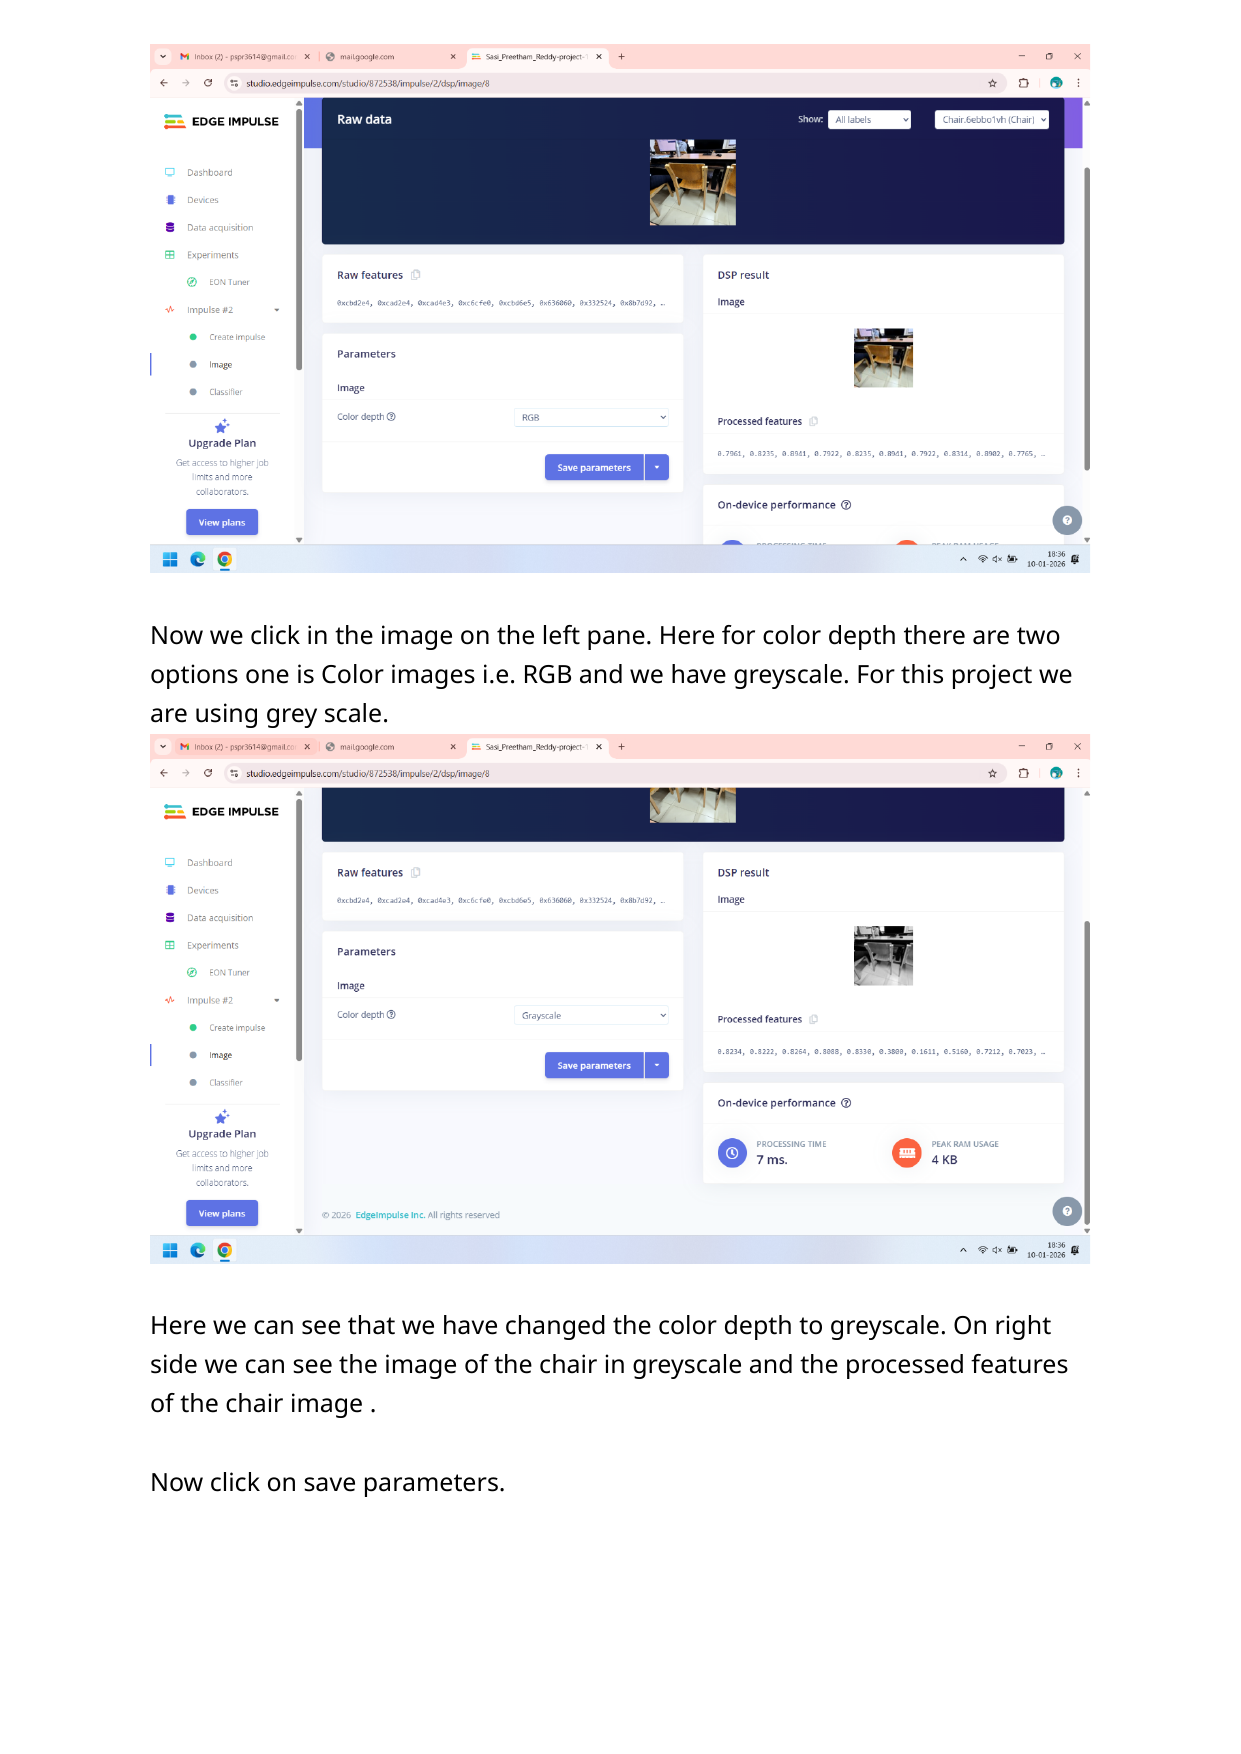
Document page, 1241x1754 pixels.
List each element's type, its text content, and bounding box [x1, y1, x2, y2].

text Once you click on the add Learning block you will get a pop up. Here in order to get the classifier we need to click add in front of the classification. Now we have successfully added Both processor block and Learning block. Here we can also see the output features. There are total of 5 labels in our dataset. After that we will click on save impulse. Now we click in the image on the left pane. Here for color depth there are two options one is Color images i.e. RGB and we have greyscale. For this project we are using grey scale. Here we can see that we have changed the color depth to greyscale. On right side we can see the image of the chair in greyscale and the processed features of the chair image . Now click on save parameters. [150, 573, 1090, 734]
picture [150, 44, 1091, 573]
picture [150, 734, 1091, 1264]
text Once you click on the add Learning block you will get a pop up. Here in order to get the classifier we need to click add in front of the classification. Now we have successfully added Both processor block and Learning block. Here we can also see the output features. There are total of 5 labels in our dataset. After that we will click on save impulse. Now we click in the image on the left pane. Here for color depth there are two options one is Color images i.e. RGB and we have greyscale. For this project we are using grey scale. Here we can see that we have changed the color depth to greyscale. On right side we can see the image of the chair in greyscale and the processed features of the chair image . Now click on save parameters. [150, 1264, 1090, 1498]
